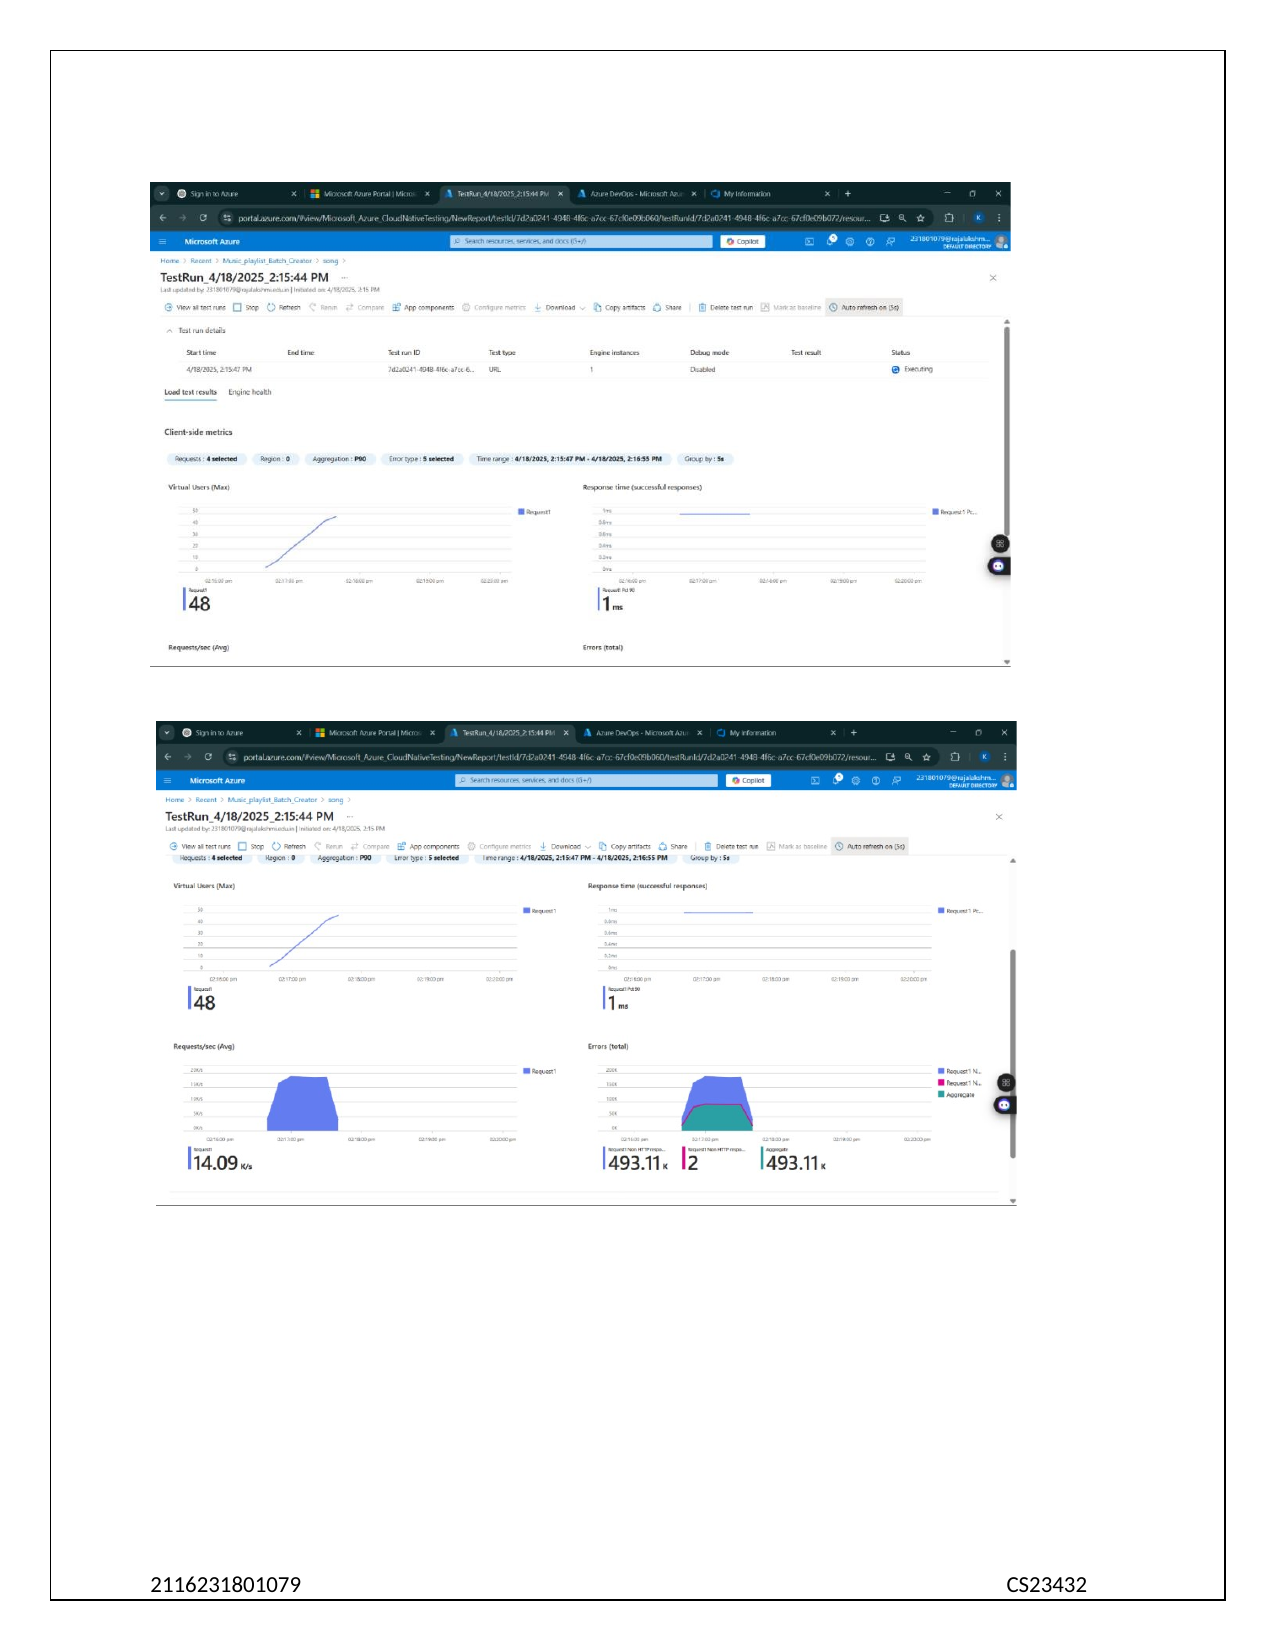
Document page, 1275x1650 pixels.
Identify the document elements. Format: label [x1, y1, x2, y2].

picture [150, 182, 1011, 667]
picture [156, 721, 1017, 1206]
